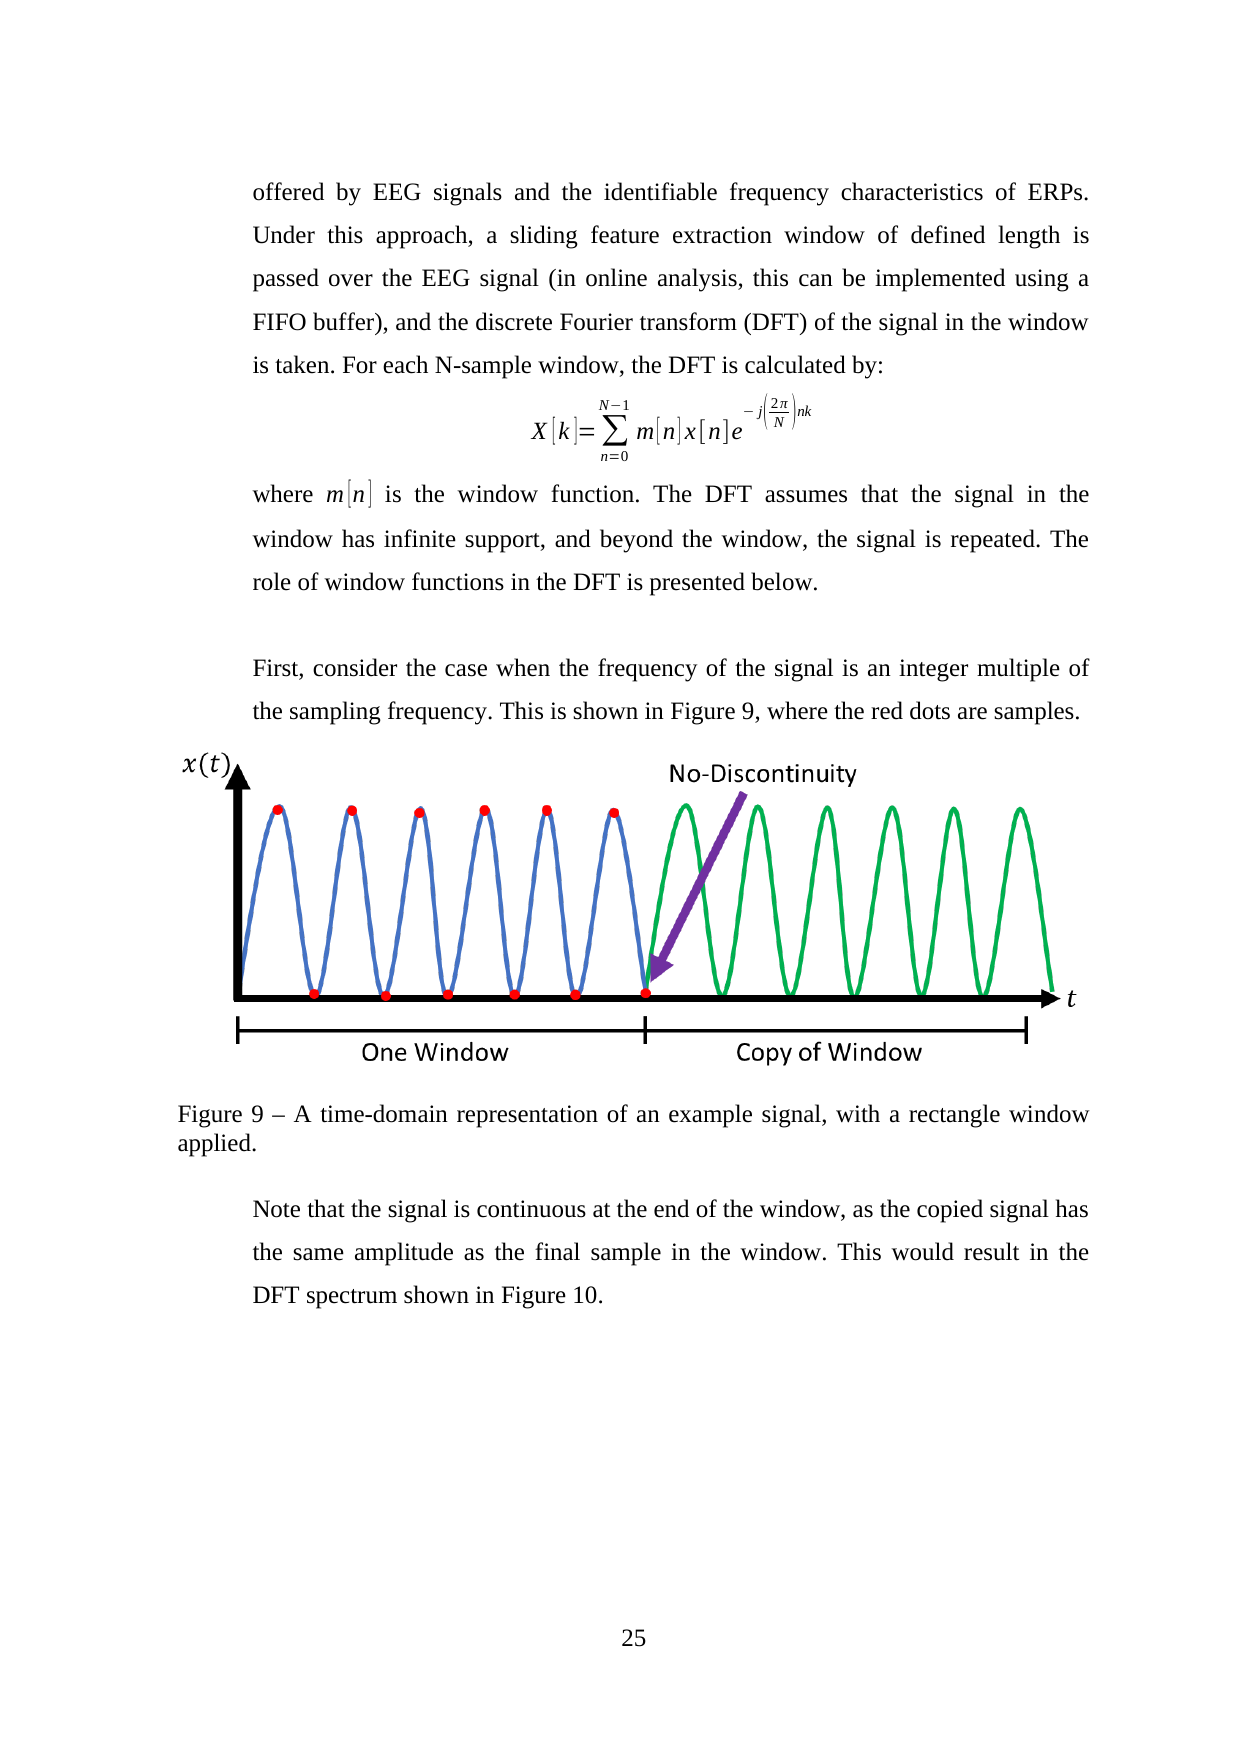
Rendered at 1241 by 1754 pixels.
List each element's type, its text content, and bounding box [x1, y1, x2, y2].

text Note that the signal is continuous at the end of the window, as the copied signal has the same amplitude as the final sample in the window. This would result in the DFT spectrum shown in Figure 10. [252, 1194, 1090, 1309]
text where is the window function. The DFT assumes that the signal in the window has infinite support, and beyond the window, the signal is repeated. The role of window functions in the DFT is presented below. [252, 479, 1090, 596]
picture [175, 734, 1093, 1085]
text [252, 177, 1090, 378]
text First, consider the case when the frequency of the signal is an integer multiple of the sampling frequency. This is shown in Figure 9, where the red dots are samples. [252, 653, 1090, 725]
